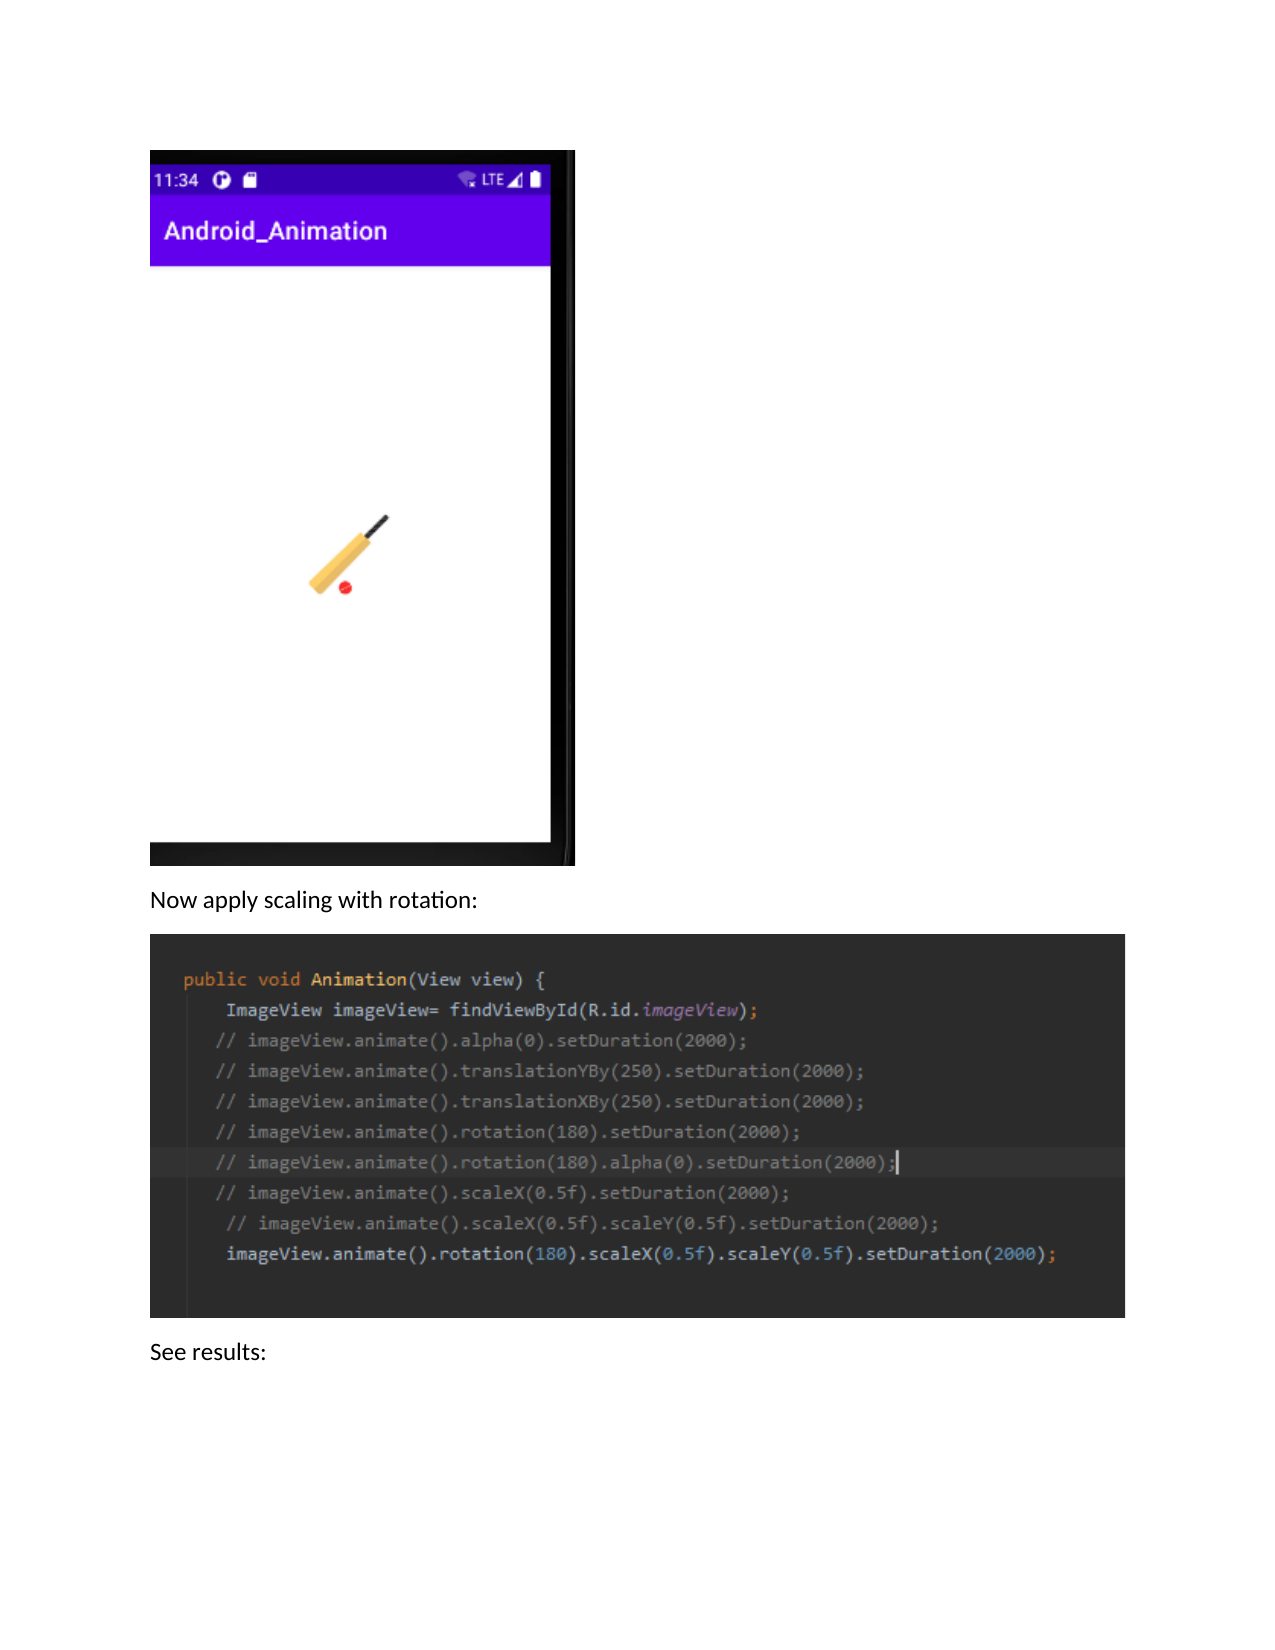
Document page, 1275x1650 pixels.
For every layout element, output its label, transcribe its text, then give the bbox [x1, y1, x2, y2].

text Now apply scaling with rotation: [150, 884, 1125, 915]
text See results: [150, 1336, 1125, 1367]
picture [150, 150, 575, 866]
picture [150, 934, 1125, 1318]
